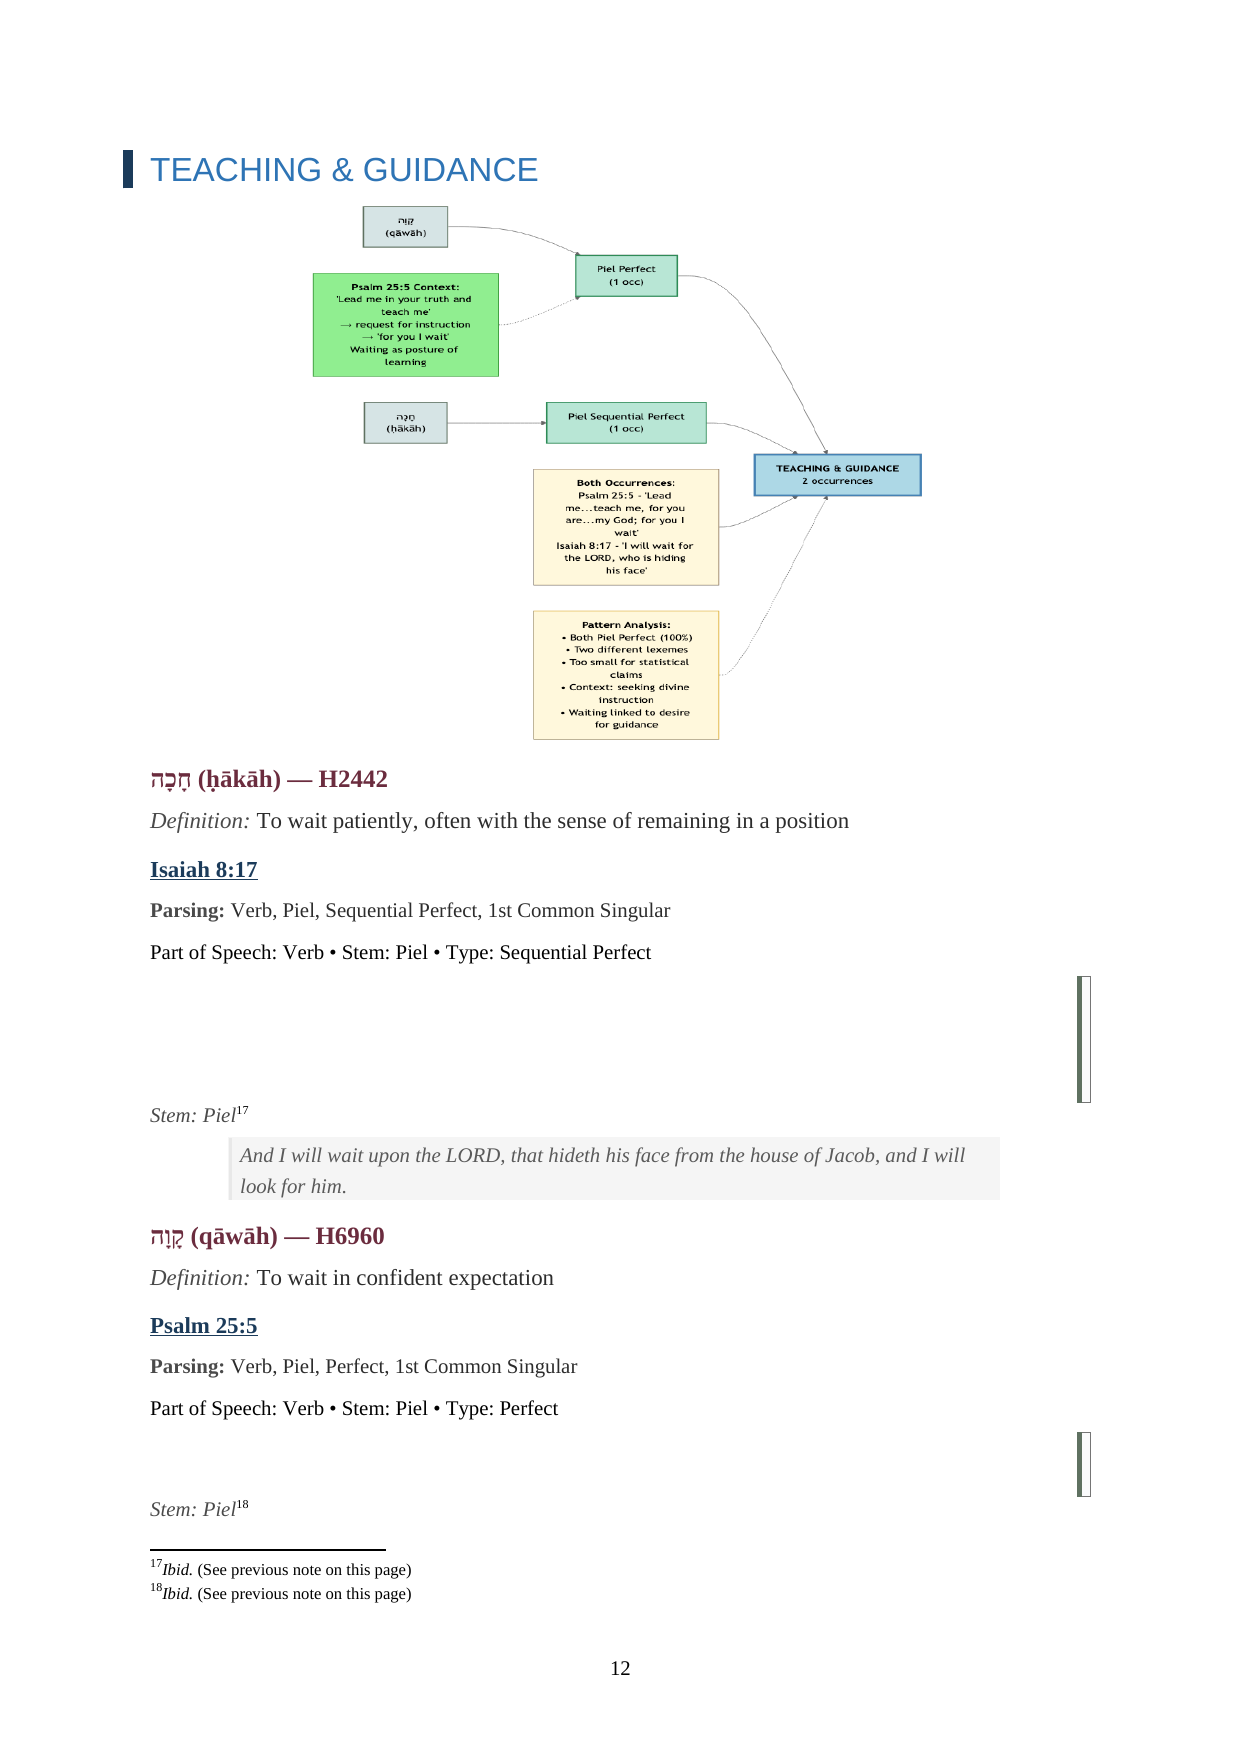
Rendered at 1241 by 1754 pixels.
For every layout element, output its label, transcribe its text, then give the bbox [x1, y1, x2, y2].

text Stem: Piel [150, 1497, 1090, 1521]
text Psalm 25:5 [150, 1312, 1090, 1338]
text Definition: To wait patiently, often with the sense of remaining in a position [150, 804, 1090, 835]
text Part of Speech: Verb • Stem: Piel • Type: Perfect [150, 1390, 1090, 1422]
text Definition: To wait in confident expectation [150, 1260, 1090, 1291]
text Isaiah 8:17 [150, 856, 1090, 882]
text Parsing: Verb, Piel, Perfect, 1st Common Singular [150, 1349, 1090, 1380]
picture [307, 203, 933, 750]
subtitle TEACHING & GUIDANCE [150, 150, 1090, 188]
text Part of Speech: Verb • Stem: Piel • Type: Sequential Perfect [150, 934, 1090, 965]
text Parsing: Verb, Piel, Sequential Perfect, 1st Common Singular [150, 892, 1090, 924]
text חָכָה (ḥākāh) — H2442 [150, 764, 1090, 793]
text קָוָה (qāwāh) — H6960 [150, 1221, 1090, 1249]
text Stem: Piel [150, 1103, 1090, 1127]
text And I will wait upon the LORD, that hideth his face from the house of Jacob, and I will look for him. [228, 1137, 1000, 1200]
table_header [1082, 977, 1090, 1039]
